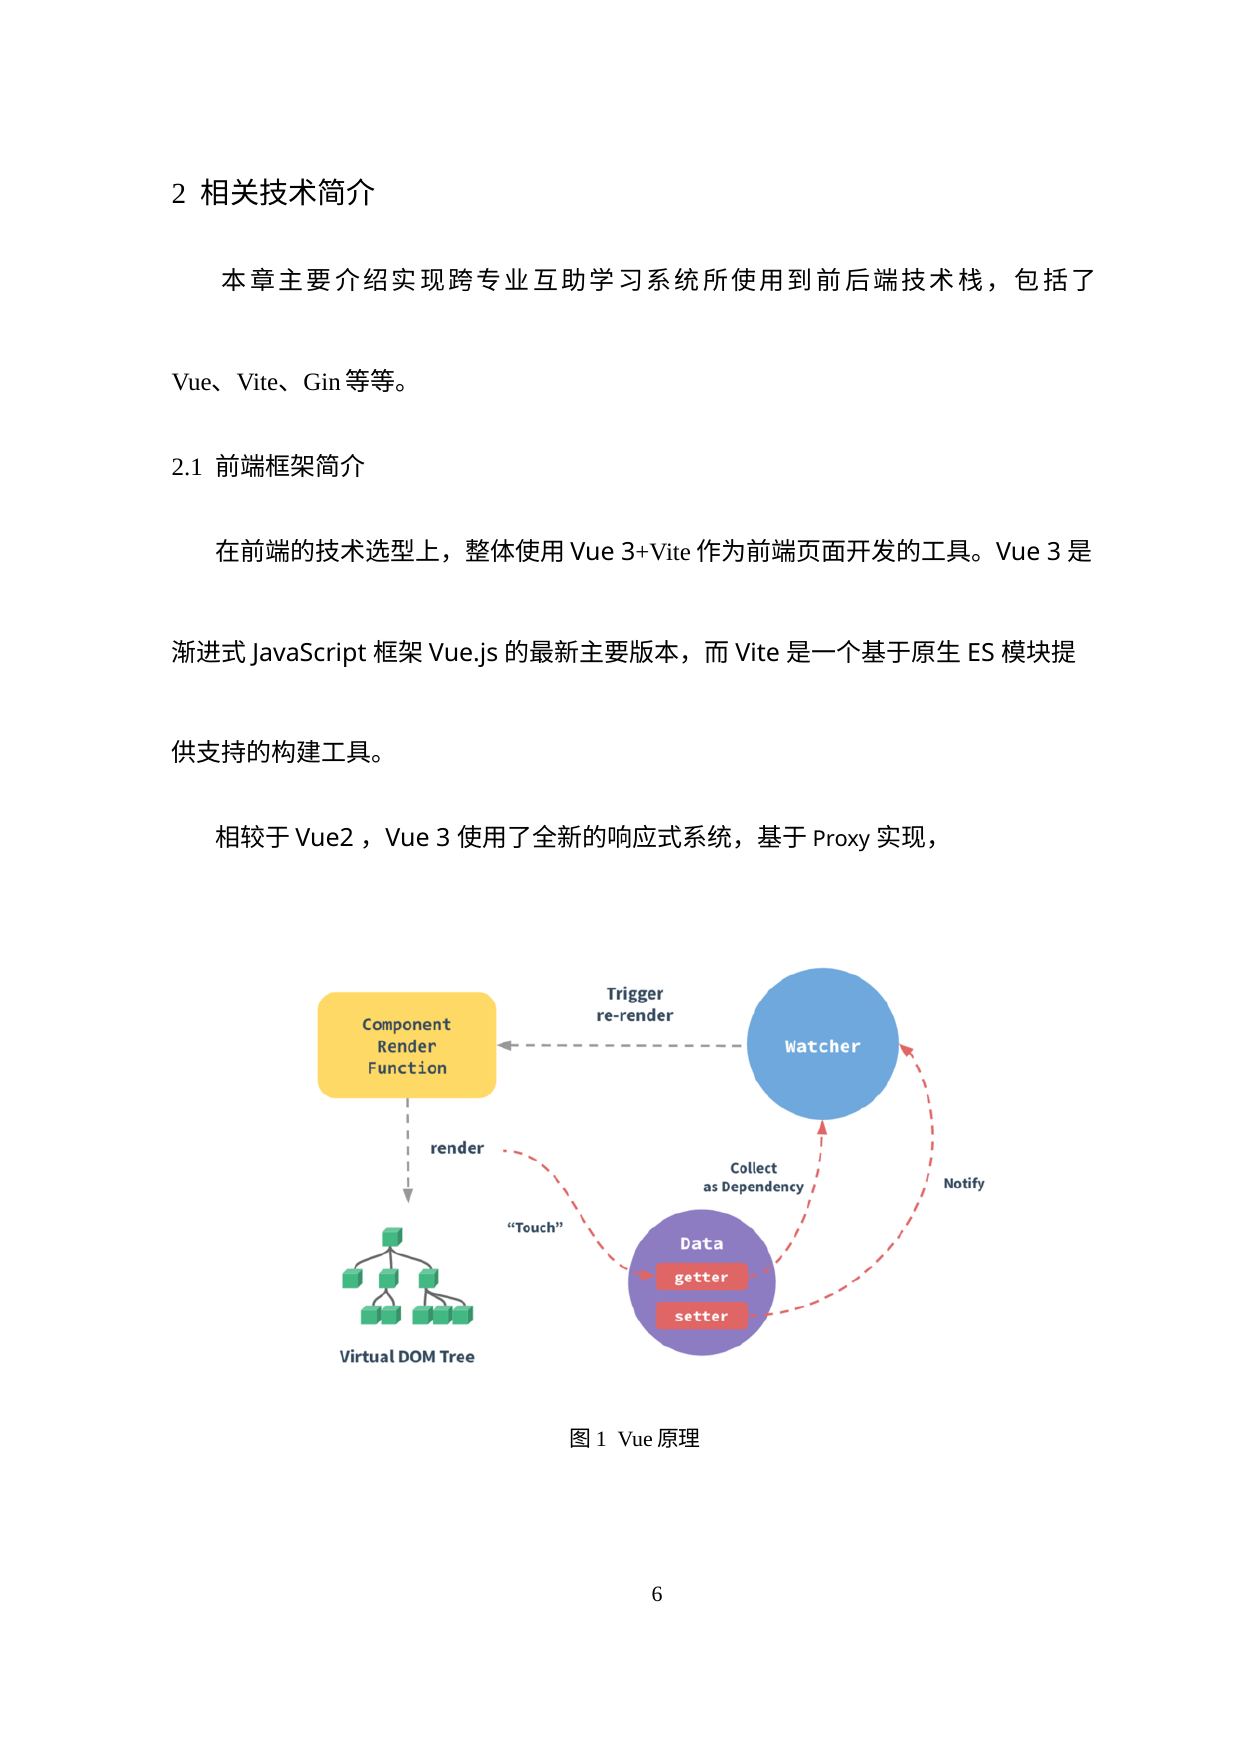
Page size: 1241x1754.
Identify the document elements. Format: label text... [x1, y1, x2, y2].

picture [263, 935, 1007, 1400]
text 2.1 前端框架简介 [171, 431, 1098, 498]
text 相较于Vue2 ，Vue 3 使用了全新的响应式系统，基于 Proxy 实现， [171, 802, 1098, 869]
text 本章主要介绍实现跨专业互助学习系统所使用到前后端技术栈，包括了Vue、Vite、Gin等等。 [171, 245, 1098, 413]
text 在前端的技术选型上，整体使用Vue 3+Vite作为前端页面开发的工具。Vue 3 是渐进式 JavaScript 框架 Vue.js 的最新主要版本，而 Vite 是一个基于原生 ES 模块提供支持的构建工具。 [171, 516, 1098, 784]
text 2 相关技术简介 [171, 157, 1098, 224]
text 图1 Vue原理 [171, 1419, 1098, 1453]
